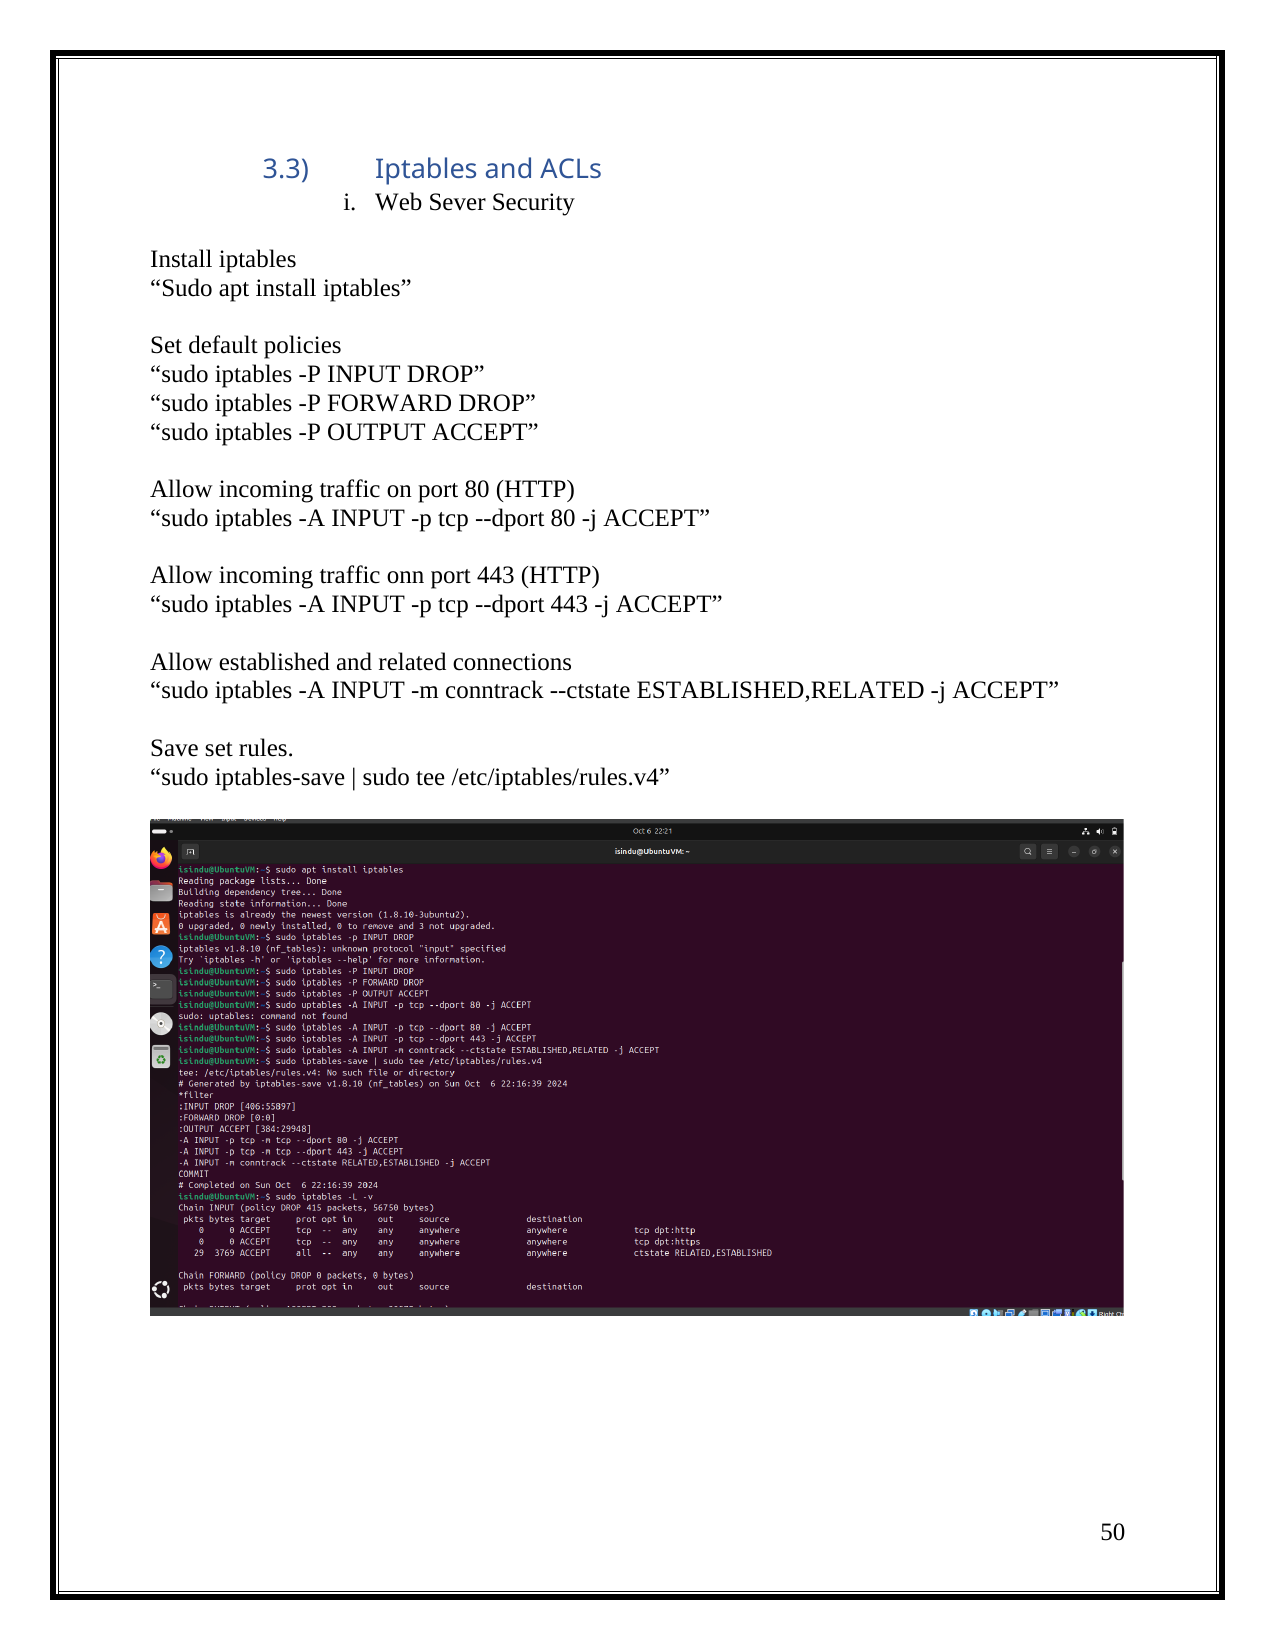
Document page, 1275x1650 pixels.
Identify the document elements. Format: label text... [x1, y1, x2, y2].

text “Sudo apt install iptables” [150, 273, 1125, 302]
text “sudo iptables -P OUTPUT ACCEPT” [150, 417, 1125, 446]
text Install iptables [150, 244, 1125, 273]
text Set default policies [150, 331, 1125, 359]
text “sudo iptables -P INPUT DROP” [150, 359, 1125, 388]
text “sudo iptables -P FORWARD DROP” [150, 388, 1125, 417]
text Allow incoming traffic onn port 443 (HTTP) [150, 561, 1125, 589]
text “sudo iptables-save | sudo tee /etc/iptables/rules.v4” [150, 762, 1125, 791]
text “sudo iptables -A INPUT -m conntrack --ctstate ESTABLISHED,RELATED -j ACCEPT” [150, 676, 1125, 704]
text Save set rules. [150, 733, 1125, 762]
text Allow established and related connections [150, 647, 1125, 676]
text “sudo iptables -A INPUT -p tcp --dport 80 -j ACCEPT” [150, 503, 1125, 532]
list Web Sever Security [356, 187, 1125, 216]
picture [150, 819, 1124, 1316]
text “sudo iptables -A INPUT -p tcp --dport 443 -j ACCEPT” [150, 589, 1125, 618]
text Allow incoming traffic on port 80 (HTTP) [150, 474, 1125, 503]
subtitle Iptables and ACLs [262, 150, 1125, 187]
